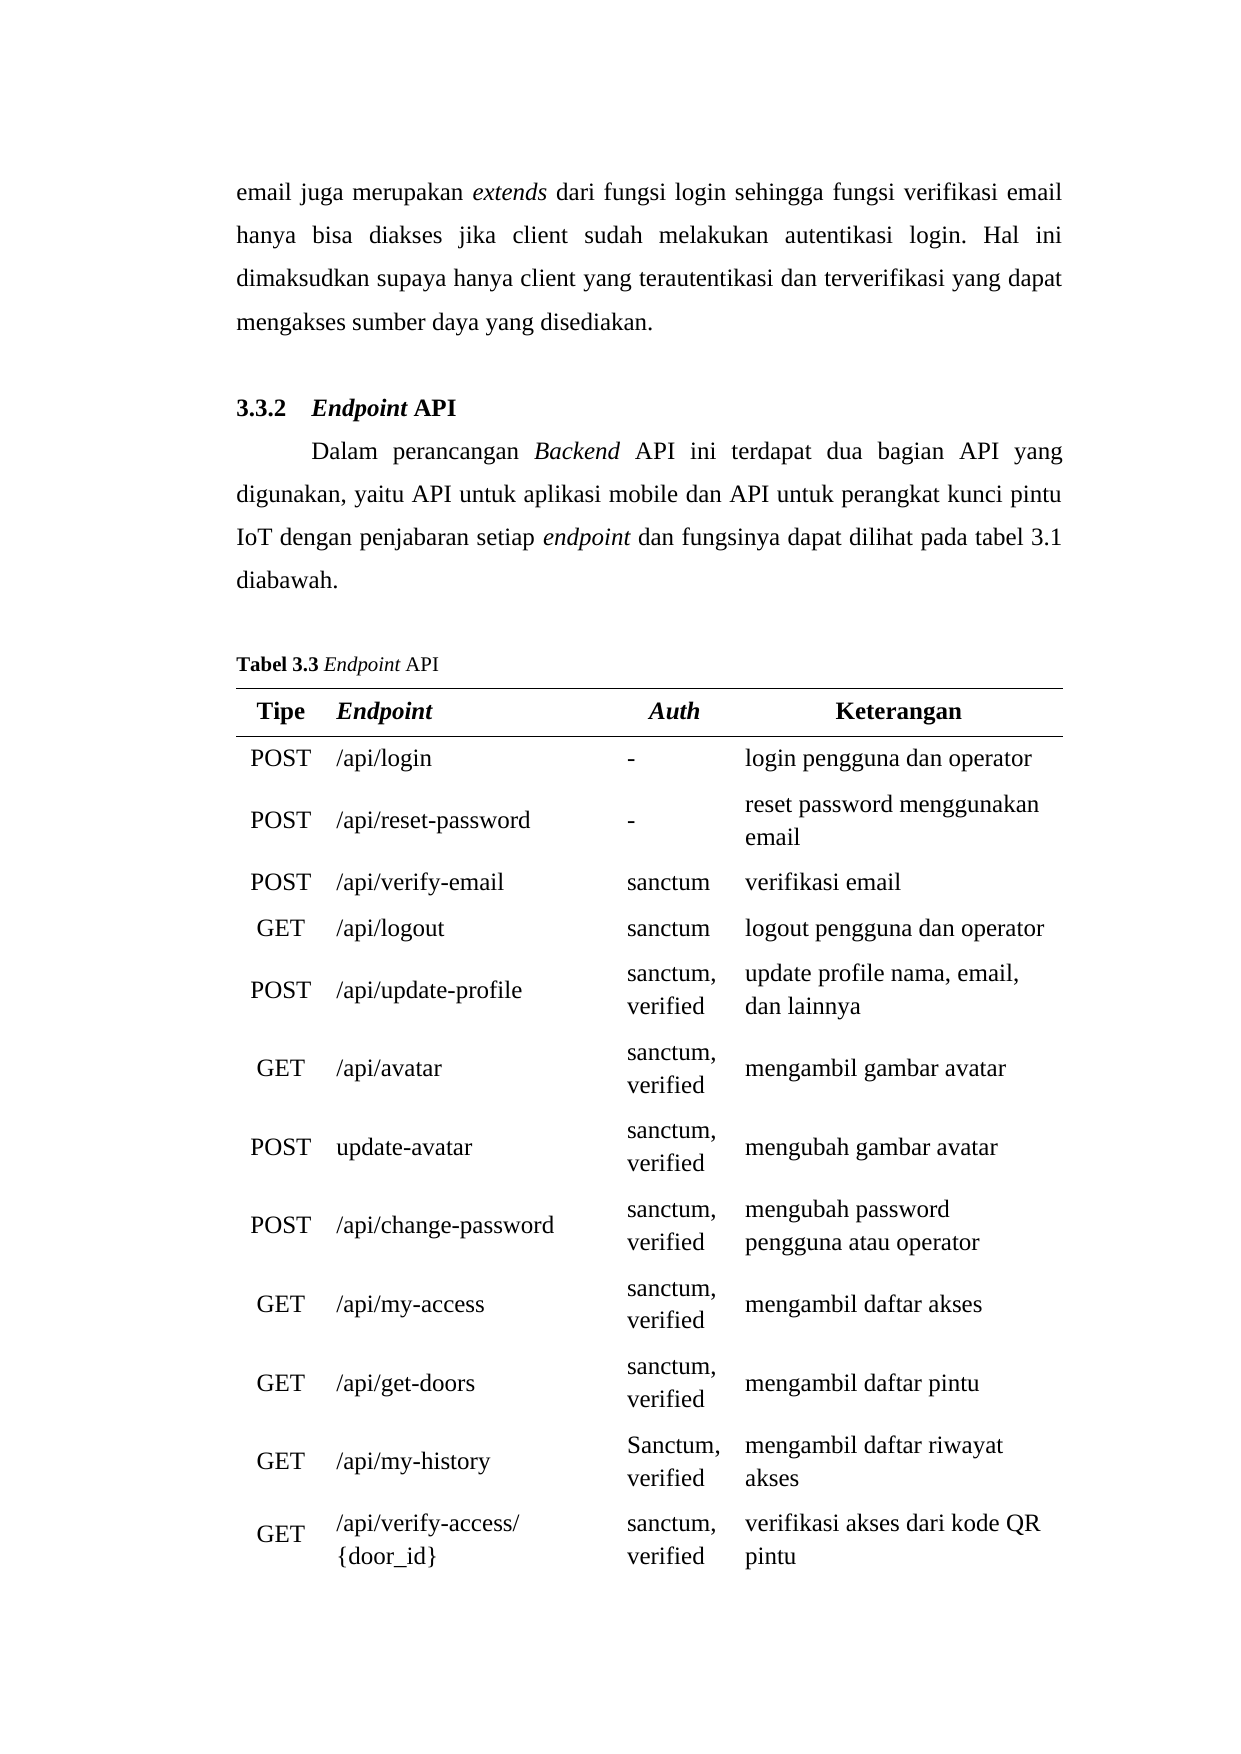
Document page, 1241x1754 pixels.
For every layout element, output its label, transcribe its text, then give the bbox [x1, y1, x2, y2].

table_cell sanctum, verified [616, 1109, 734, 1188]
table_cell update-avatar [325, 1109, 616, 1188]
text Dalam perancangan Backend API ini terdapat dua bagian API yang digunakan, yaitu API untuk aplikasi mobile dan API untuk perangkat kunci pintu IoT dengan penjabaran setiap endpoint dan fungsinya dapat dilihat pada tabel 3.1 diabawah. [236, 436, 1063, 594]
table_header Keterangan [734, 689, 1063, 736]
table_cell sanctum, verified [616, 952, 734, 1031]
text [236, 177, 1063, 335]
table_cell /api/login [325, 737, 616, 783]
table_cell GET [236, 1031, 325, 1109]
table_cell login pengguna dan operator [734, 737, 1063, 783]
table_cell mengambil daftar akses [734, 1266, 1063, 1345]
table_cell Sanctum, verified [616, 1424, 734, 1502]
table_cell GET [236, 1266, 325, 1345]
table_cell GET [236, 907, 325, 952]
table_cell POST [236, 1188, 325, 1266]
table_cell POST [236, 783, 325, 861]
table_cell sanctum, verified [616, 1031, 734, 1109]
text Tabel 3.3 Endpoint API [236, 652, 1063, 676]
table_cell mengubah gambar avatar [734, 1109, 1063, 1188]
table_cell POST [236, 1109, 325, 1188]
table_cell sanctum, verified [616, 1188, 734, 1266]
table_cell /api/update-profile [325, 952, 616, 1031]
table_cell sanctum [616, 907, 734, 952]
table_cell verifikasi akses dari kode QR pintu [734, 1502, 1063, 1570]
table_cell sanctum, verified [616, 1502, 734, 1570]
table_cell sanctum [616, 861, 734, 907]
table_cell - [616, 737, 734, 783]
table_cell GET [236, 1502, 325, 1570]
table_cell mengubah password pengguna atau operator [734, 1188, 1063, 1266]
table_cell GET [236, 1345, 325, 1423]
table_cell POST [236, 952, 325, 1031]
table_cell mengambil daftar pintu [734, 1345, 1063, 1423]
table_cell - [616, 783, 734, 861]
table_cell POST [236, 861, 325, 907]
table_cell /api/avatar [325, 1031, 616, 1109]
table_cell /api/my-access [325, 1266, 616, 1345]
table_cell reset password menggunakan email [734, 783, 1063, 861]
table_cell mengambil gambar avatar [734, 1031, 1063, 1109]
table_cell POST [236, 737, 325, 783]
table_header Auth [616, 689, 734, 736]
table_cell update profile nama, email, dan lainnya [734, 952, 1063, 1031]
table_cell /api/verify-access/{door_id} [325, 1502, 616, 1570]
text Endpoint API [236, 393, 1063, 422]
table_cell /api/reset-password [325, 783, 616, 861]
table_cell /api/get-doors [325, 1345, 616, 1423]
table_cell sanctum, verified [616, 1345, 734, 1423]
table_header Tipe [236, 689, 325, 736]
table_cell /api/my-history [325, 1424, 616, 1502]
table_cell /api/verify-email [325, 861, 616, 907]
table_cell GET [236, 1424, 325, 1502]
table_cell sanctum, verified [616, 1266, 734, 1345]
table_cell logout pengguna dan operator [734, 907, 1063, 952]
table_cell /api/change-password [325, 1188, 616, 1266]
table_cell verifikasi email [734, 861, 1063, 907]
table_header Endpoint [325, 689, 616, 736]
table_cell /api/logout [325, 907, 616, 952]
table_cell mengambil daftar riwayat akses [734, 1424, 1063, 1502]
